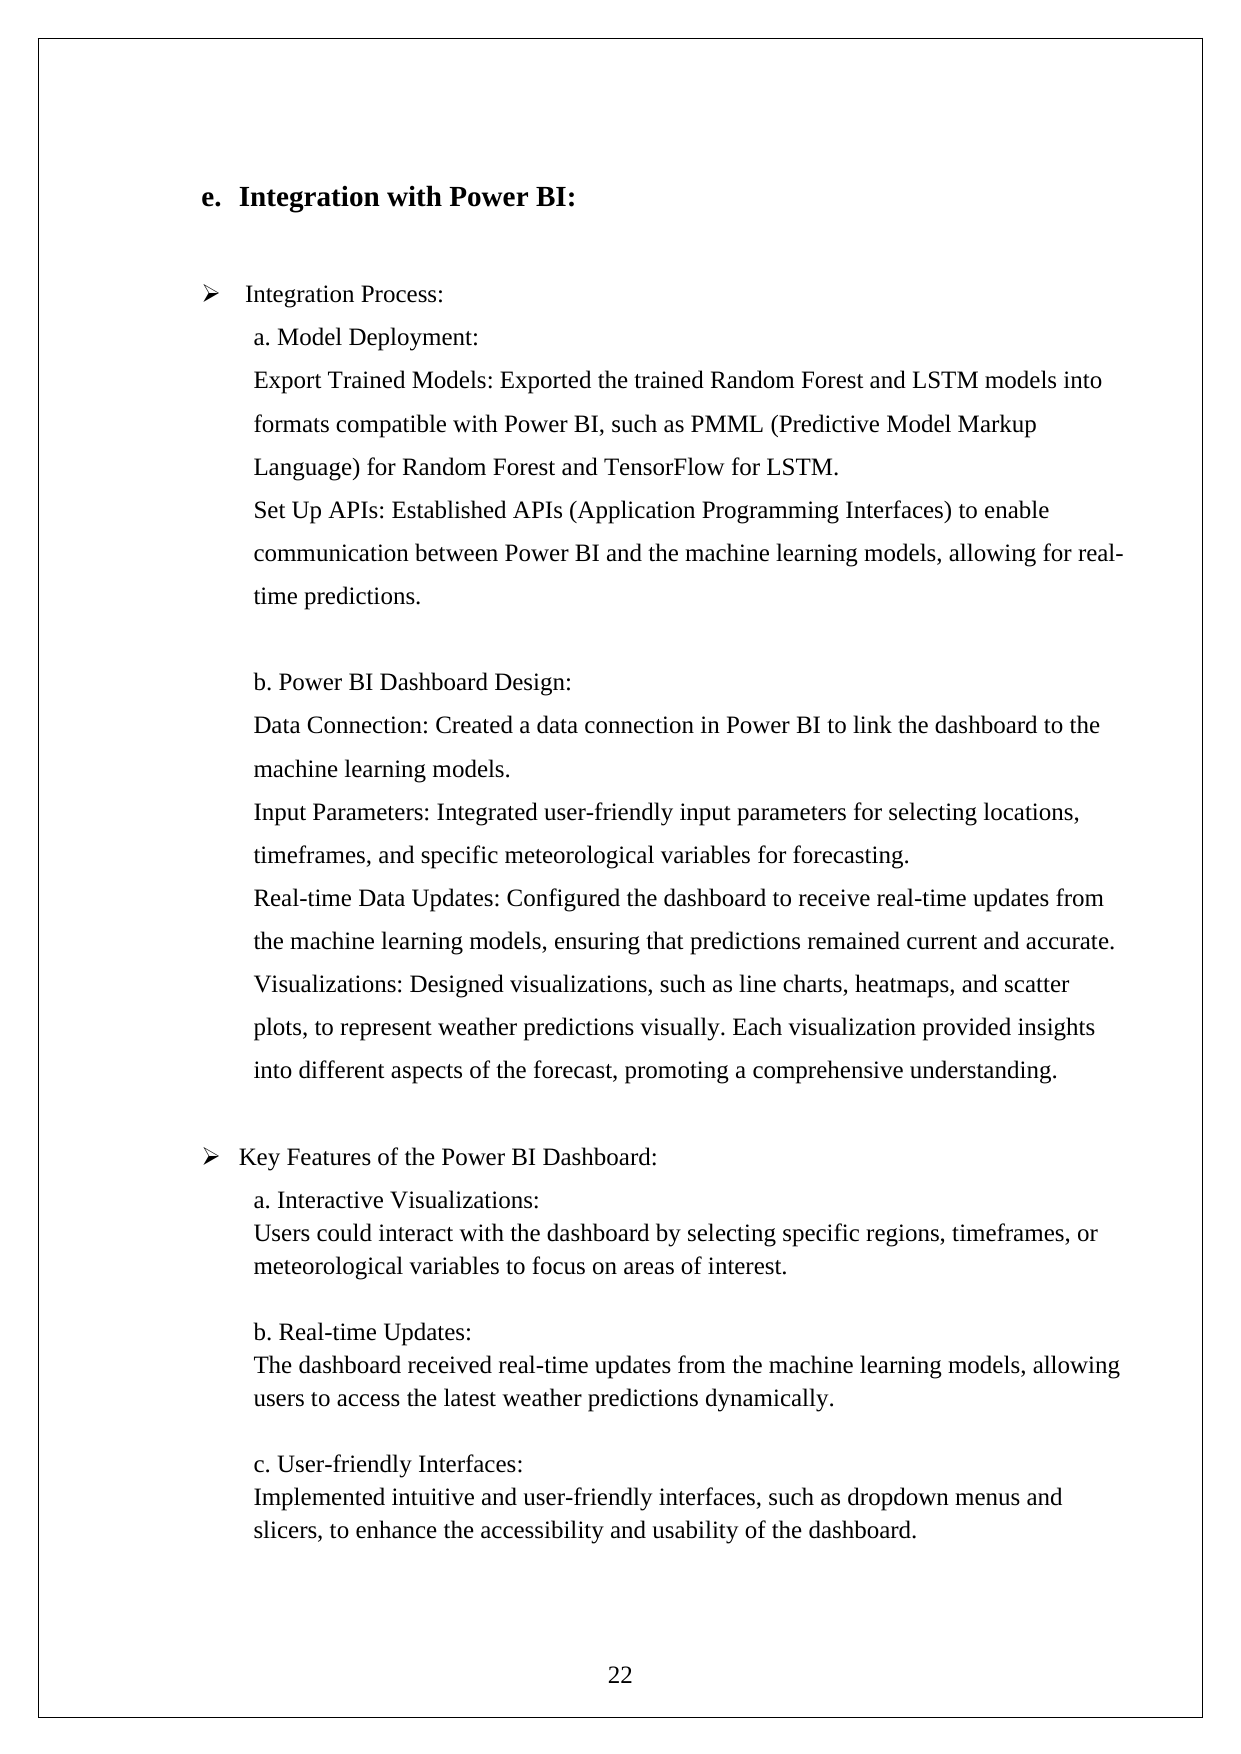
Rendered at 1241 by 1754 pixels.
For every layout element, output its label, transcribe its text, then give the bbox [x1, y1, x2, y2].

text Set Up APIs: Established APIs (Application Programming Interfaces) to enable communication between Power BI and the machine learning models, allowing for real-time predictions. [253, 495, 1128, 610]
text Real-time Data Updates: Configured the dashboard to receive real-time updates from the machine learning models, ensuring that predictions remained current and accurate. [253, 883, 1128, 955]
text The dashboard received real-time updates from the machine learning models, allowing users to access the latest weather predictions dynamically. [253, 1350, 1128, 1412]
text Users could interact with the dashboard by selecting specific regions, timeframes, or meteorological variables to focus on areas of interest. [253, 1218, 1128, 1280]
text Export Trained Models: Exported the trained Random Forest and LSTM models into formats compatible with Power BI, such as PMML (Predictive Model Markup Language) for Random Forest and TensorFlow for LSTM. [253, 366, 1128, 481]
list Integration with Power BI: [201, 179, 1128, 212]
text c. User-friendly Interfaces: [253, 1449, 1128, 1478]
text b. Real-time Updates: [253, 1317, 1128, 1346]
text a. Interactive Visualizations: [253, 1185, 1128, 1214]
text Data Connection: Created a data connection in Power BI to link the dashboard to the machine learning models. [253, 711, 1128, 782]
text Implemented intuitive and user-friendly interfaces, such as dropdown menus and slicers, to enhance the accessibility and usability of the dashboard. [253, 1482, 1128, 1544]
text a. Model Deployment: [253, 322, 1128, 351]
text Input Parameters: Integrated user-friendly input parameters for selecting locations, timeframes, and specific meteorological variables for forecasting. [253, 797, 1128, 869]
text Visualizations: Designed visualizations, such as line charts, heatmaps, and scatter plots, to represent weather predictions visually. Each visualization provided insights into different aspects of the forecast, promoting a comprehensive understanding. [253, 969, 1128, 1084]
list Key Features of the Power BI Dashboard: [201, 1142, 1128, 1171]
list Integration Process: [201, 279, 1128, 308]
text b. Power BI Dashboard Design: [253, 667, 1128, 696]
